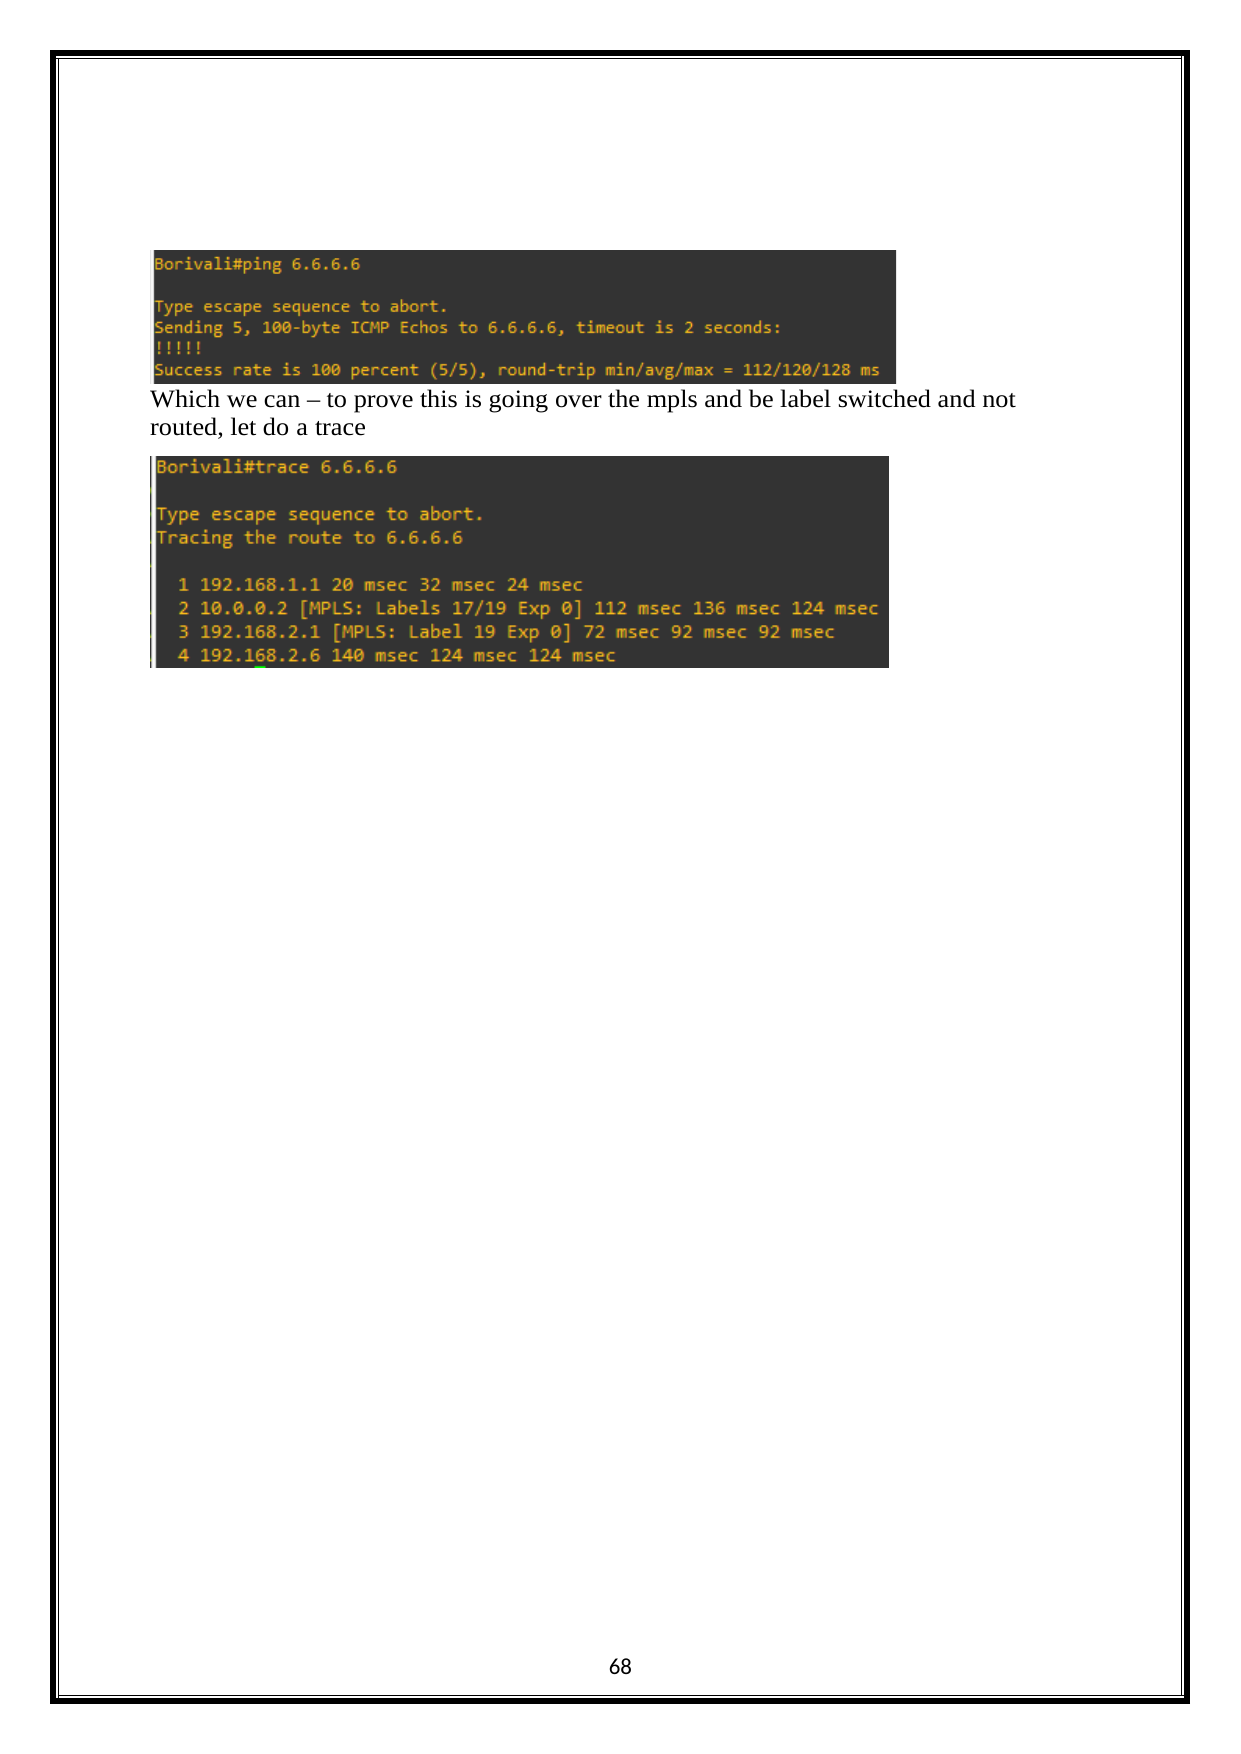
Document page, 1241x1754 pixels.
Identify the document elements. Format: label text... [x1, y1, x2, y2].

picture [150, 456, 889, 668]
picture [150, 250, 897, 384]
